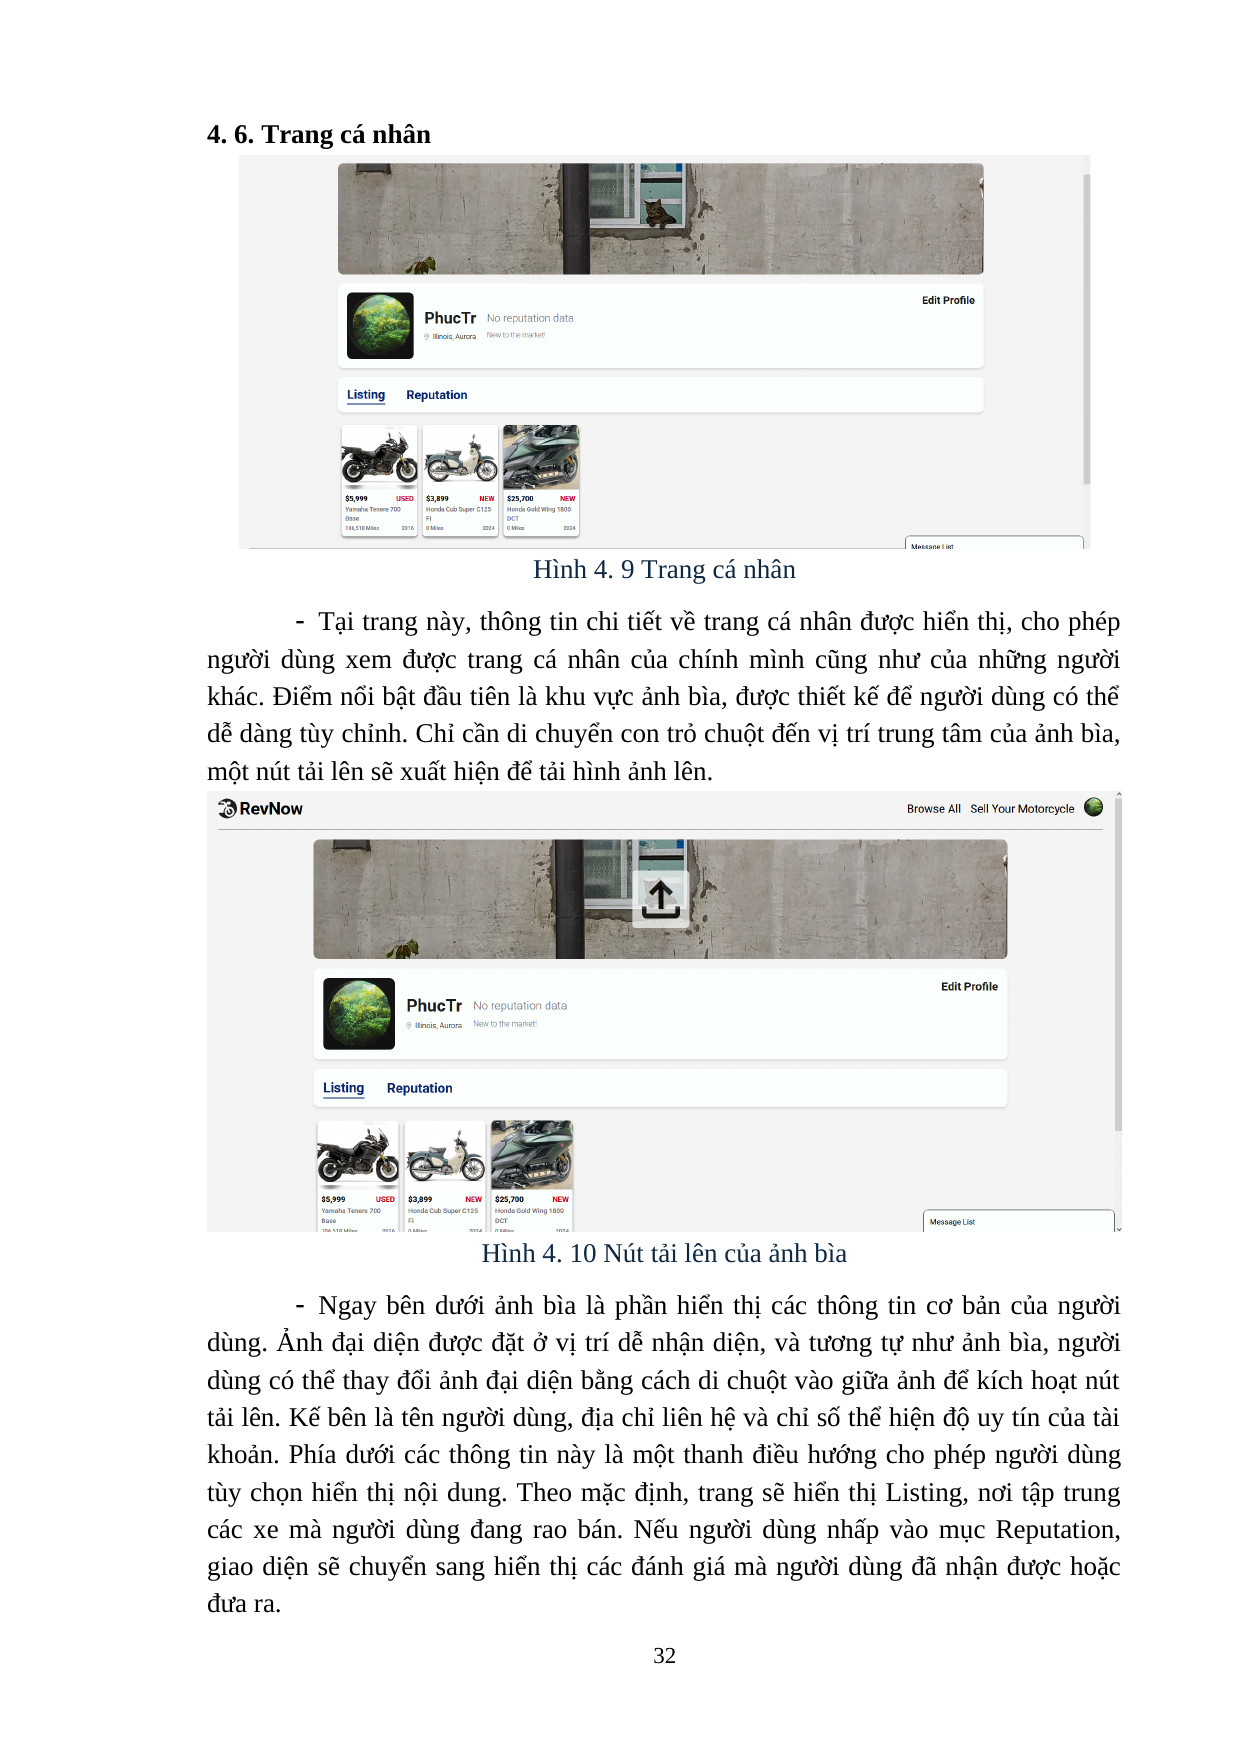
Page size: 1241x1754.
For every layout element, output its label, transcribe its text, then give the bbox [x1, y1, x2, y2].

text Hình 4. 9 Trang cá nhân [207, 553, 1122, 584]
picture [238, 155, 1091, 549]
list Tại trang này, thông tin chi tiết về trang cá nhân được hiển thị, cho phép người dùng xem được trang cá nhân của chính mình cũng như của những người khác. Điểm nổi bật đầu tiên là khu vực ảnh bìa, được thiết kế để người dùng có thể dễ dàng tùy chỉnh. Chỉ cần di chuyển con trỏ chuột đến vị trí trung tâm của ảnh bìa, một nút tải lên sẽ xuất hiện để tải hình ảnh lên. [207, 605, 1122, 786]
picture [206, 791, 1123, 1232]
list Ngay bên dưới ảnh bìa là phần hiển thị các thông tin cơ bản của người dùng. Ảnh đại diện được đặt ở vị trí dễ nhận diện, và tương tự như ảnh bìa, người dùng có thể thay đổi ảnh đại diện bằng cách di chuột vào giữa ảnh để kích hoạt nút tải lên. Kế bên là tên người dùng, địa chỉ liên hệ và chỉ số thể hiện độ uy tín của tài khoản. Phía dưới các thông tin này là một thanh điều hướng cho phép người dùng tùy chọn hiển thị nội dung. Theo mặc định, trang sẽ hiển thị Listing, nơi tập trung các xe mà người dùng đang rao bán. Nếu người dùng nhấp vào mục Reputation, giao diện sẽ chuyển sang hiển thị các đánh giá mà người dùng đã nhận được hoặc đưa ra. [207, 1289, 1122, 1619]
list Trang cá nhân [207, 118, 1122, 149]
text Hình 4. 10 Nút tải lên của ảnh bìa [207, 1237, 1122, 1268]
